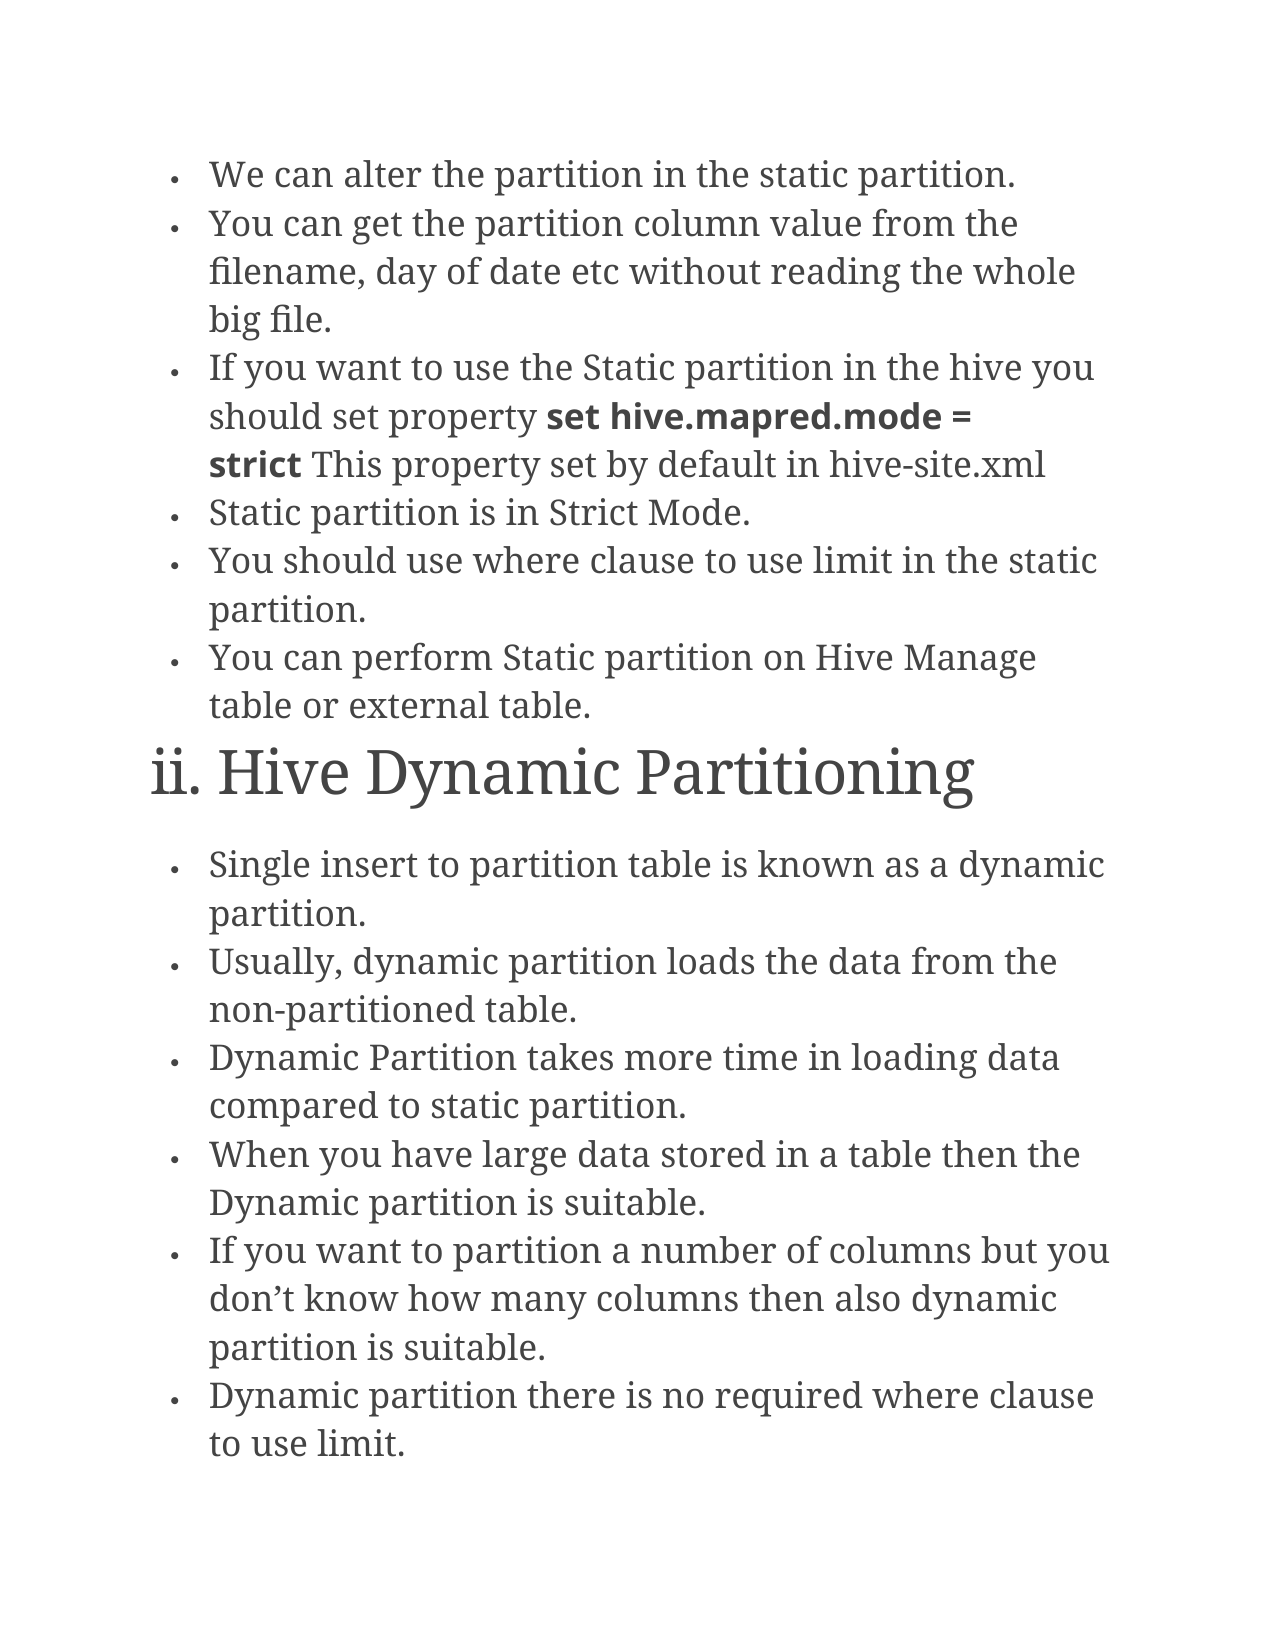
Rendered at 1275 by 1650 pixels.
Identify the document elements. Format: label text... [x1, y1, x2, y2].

list Dynamic Partition takes more time in loading data compared to static partition. [171, 1033, 1125, 1129]
list When you have large data stored in a table then the Dynamic partition is suitable. [171, 1129, 1125, 1226]
text ii. Hive Dynamic Partitioning [150, 729, 1125, 812]
list Usually, dynamic partition loads the data from the non-partitioned table. [171, 936, 1125, 1033]
list We can alter the partition in the static partition. [171, 150, 1125, 198]
list Dynamic partition there is no required where clause to use limit. [171, 1370, 1125, 1467]
list If you want to partition a number of columns but you don’t know how many columns then also dynamic partition is suitable. [171, 1226, 1125, 1370]
list Single insert to partition table is known as a dynamic partition. [171, 840, 1125, 936]
list You can get the partition column value from the filename, day of date etc without reading the whole big file. [171, 198, 1125, 343]
list You should use where clause to use limit in the static partition. [171, 536, 1125, 632]
list Static partition is in Strict Mode. [171, 488, 1125, 536]
list You can perform Static partition on Hive Manage table or external table. [171, 632, 1125, 729]
list If you want to use the Static partition in the hive you should set property set hive.mapred.mode = strict This property set by default in hive-site.xml [171, 343, 1125, 488]
